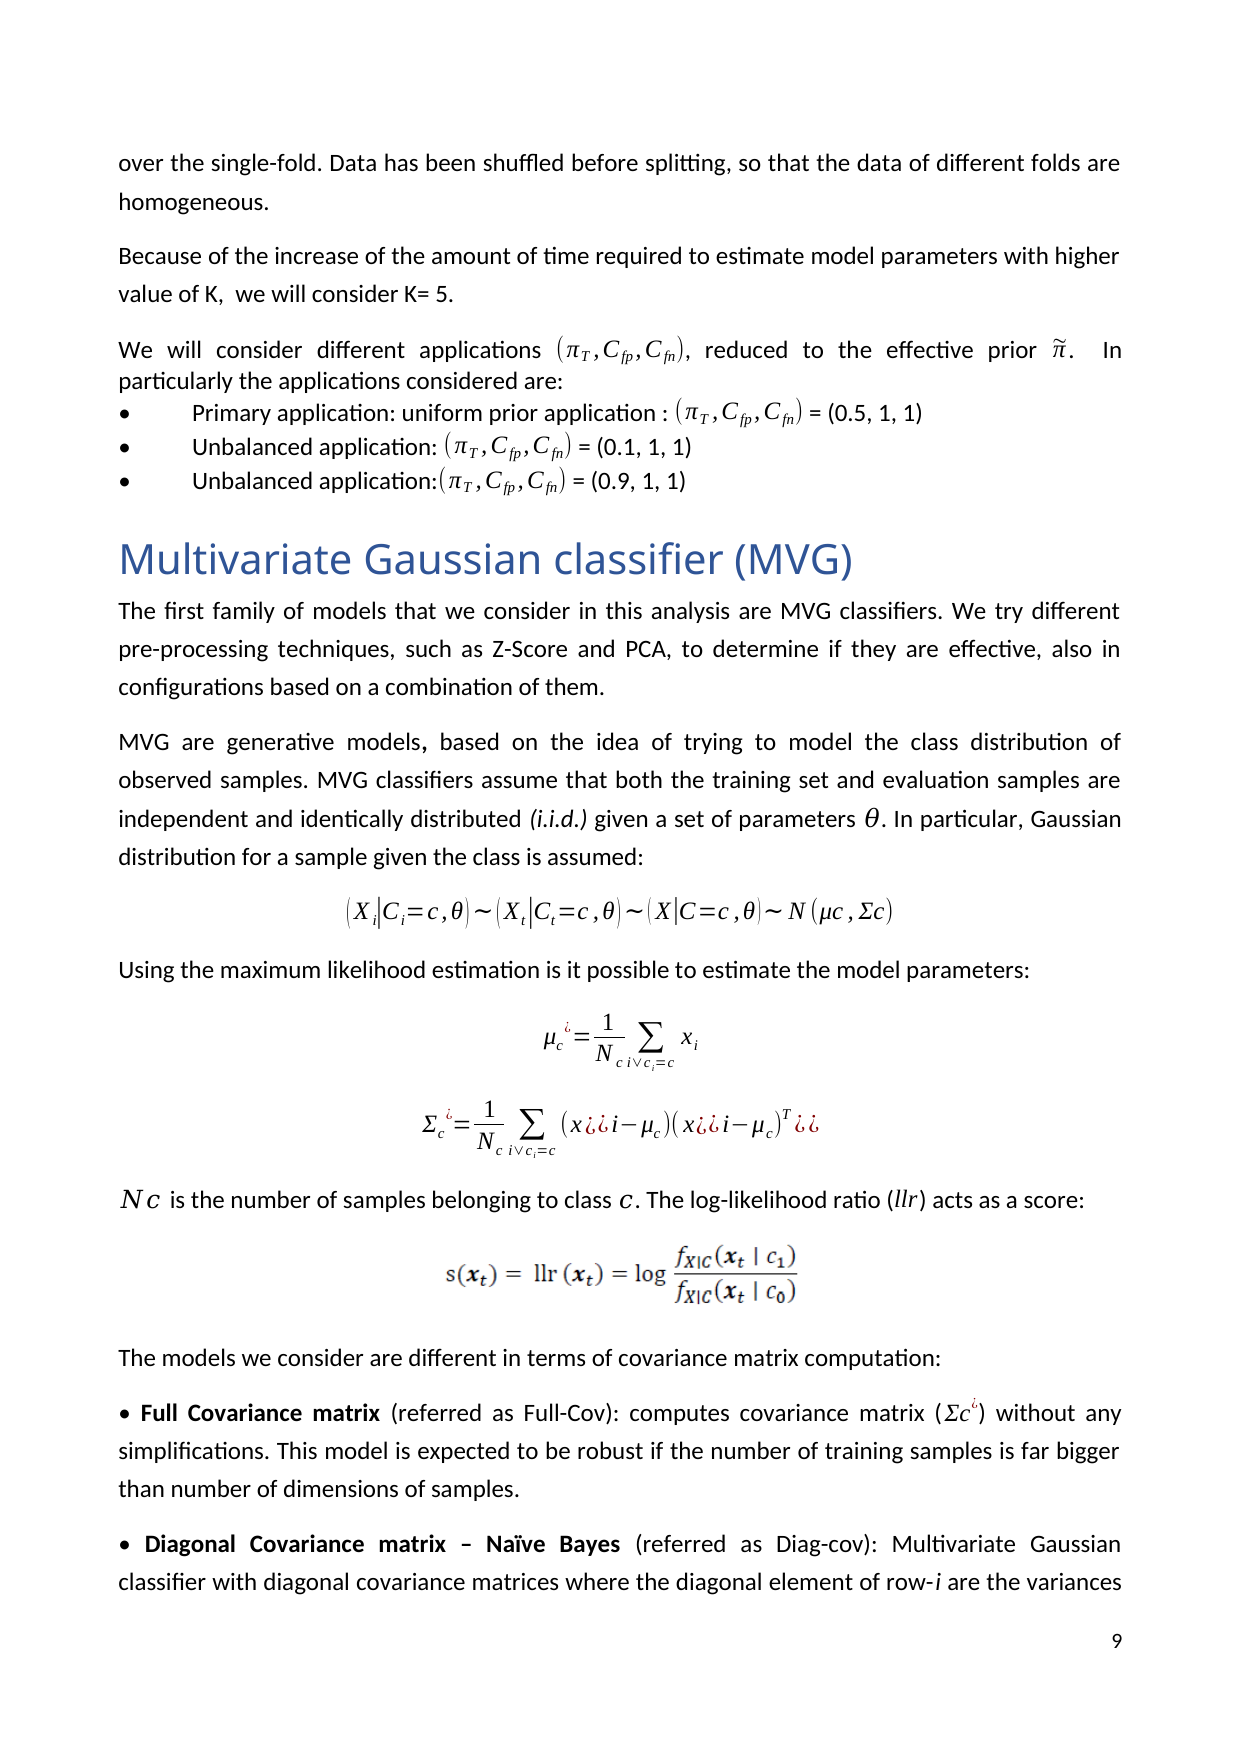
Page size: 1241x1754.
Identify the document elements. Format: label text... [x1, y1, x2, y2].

list Unbalanced application: = (0.9, 1, 1) [118, 465, 1122, 497]
picture [429, 1238, 812, 1319]
text MVG are generative models, based on the idea of trying to model the class distribution of observed samples. MVG classifiers assume that both the training set and evaluation samples are independent and identically distributed (i.i.d.) given a set of parameters 𝜃. In particular, Gaussian distribution for a sample given the class is assumed: [118, 726, 1122, 872]
text Because of the increase of the amount of time required to estimate model parameters with higher value of K, we will consider K= 5. [118, 241, 1122, 309]
list Primary application: uniform prior application : = (0.5, 1, 1) [118, 396, 1122, 428]
list Unbalanced application: = (0.1, 1, 1) [118, 430, 1122, 462]
subtitle Multivariate Gaussian classifier (MVG) [118, 530, 1122, 587]
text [118, 1528, 1122, 1597]
text We will consider different applications , reduced to the effective prior . In particularly the applications considered are: [118, 333, 1122, 396]
text Using the maximum likelihood estimation is it possible to estimate the model parameters: [118, 954, 1122, 984]
text 𝑁𝑐 is the number of samples belonging to class 𝑐. The log-likelihood ratio () acts as a score: [118, 1183, 1122, 1214]
text • Full Covariance matrix (referred as Full-Cov): computes covariance matrix () without any simplifications. This model is expected to be robust if the number of training samples is far bigger than number of dimensions of samples. [118, 1397, 1122, 1504]
text The models we consider are different in terms of covariance matrix computation: [118, 1342, 1122, 1373]
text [118, 148, 1122, 216]
text The first family of models that we consider in this analysis are MVG classifiers. We try different pre-processing techniques, such as Z-Score and PCA, to determine if they are effective, also in configurations based on a combination of them. [118, 595, 1122, 702]
